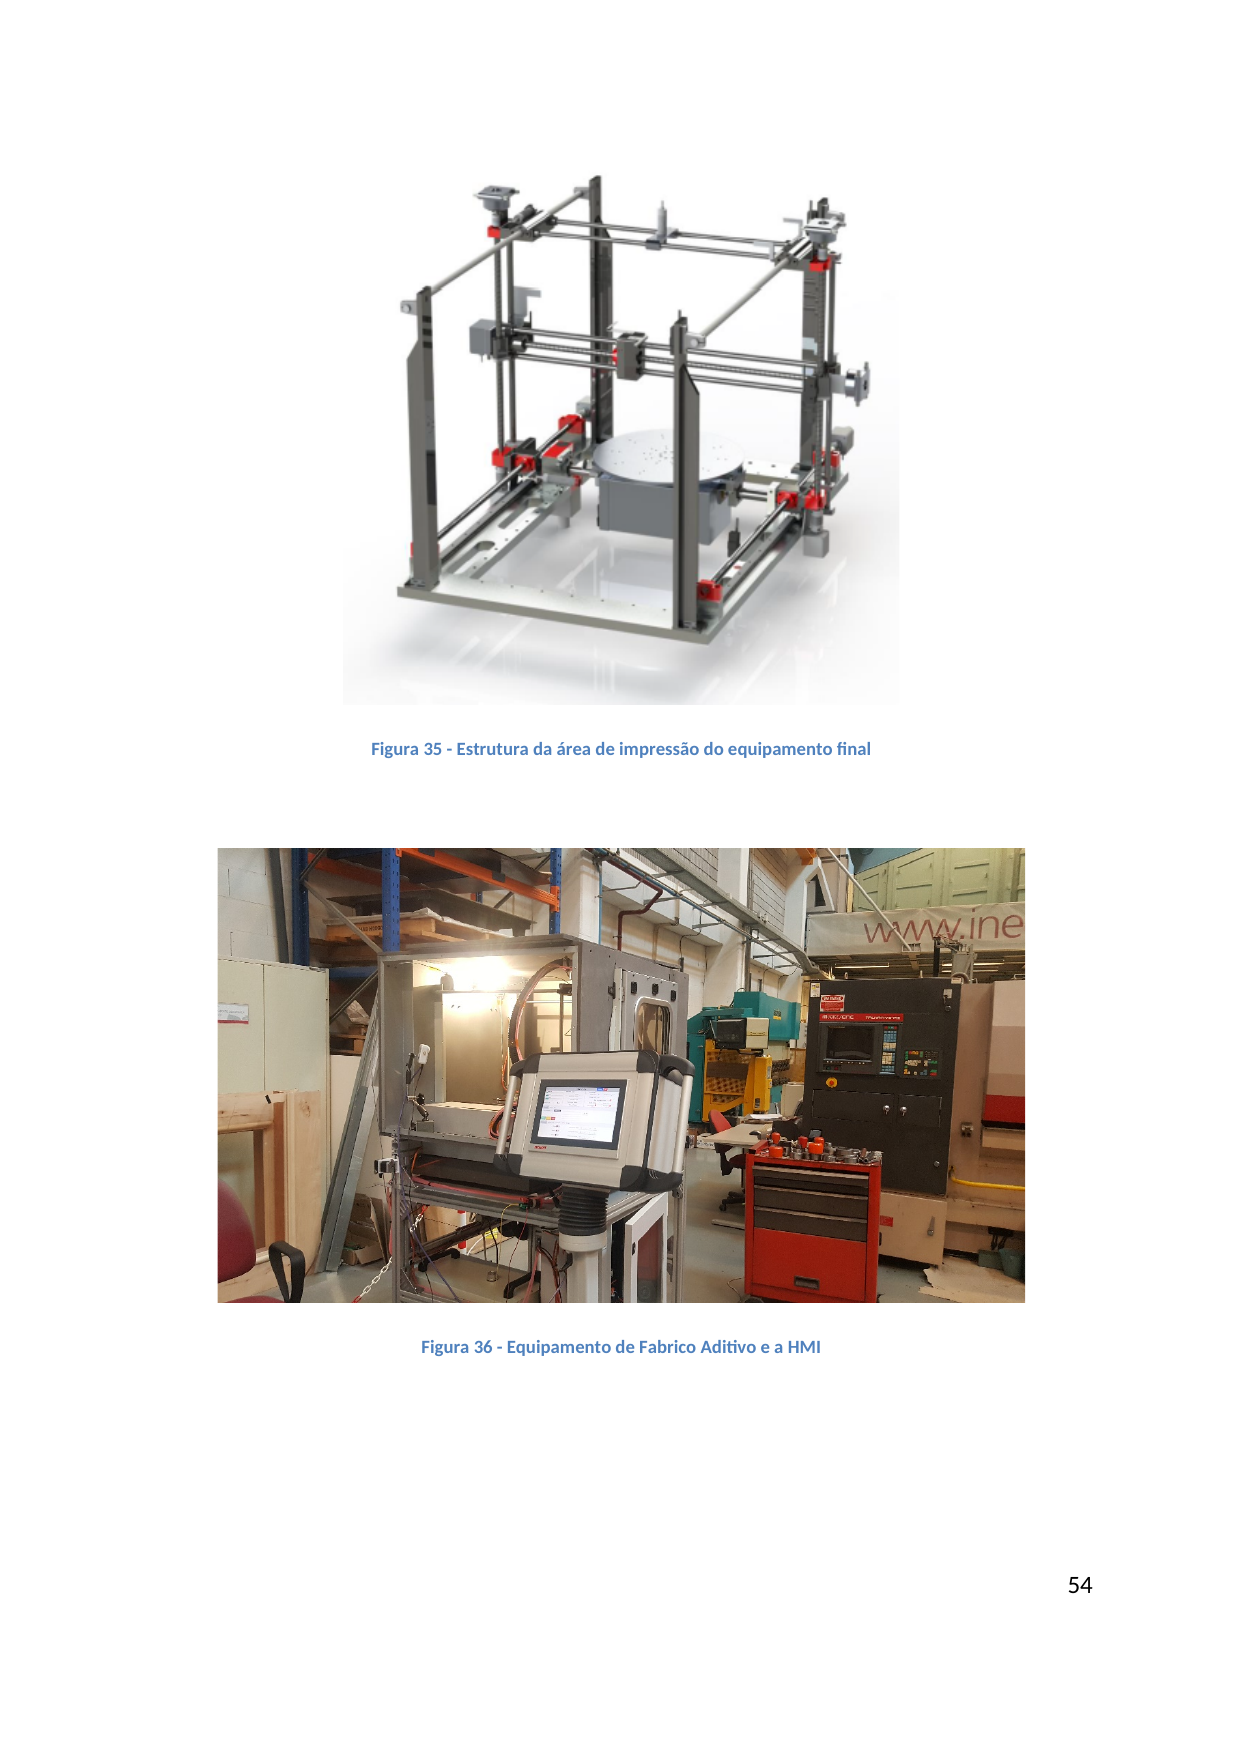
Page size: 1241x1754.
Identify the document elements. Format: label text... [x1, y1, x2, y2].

text Figura 35 - Estrutura da área de impressão do equipamento final [150, 737, 1092, 760]
picture [343, 150, 900, 705]
picture [217, 848, 1026, 1303]
text Figura 36 - Equipamento de Fabrico Aditivo e a HMI [150, 1336, 1092, 1358]
